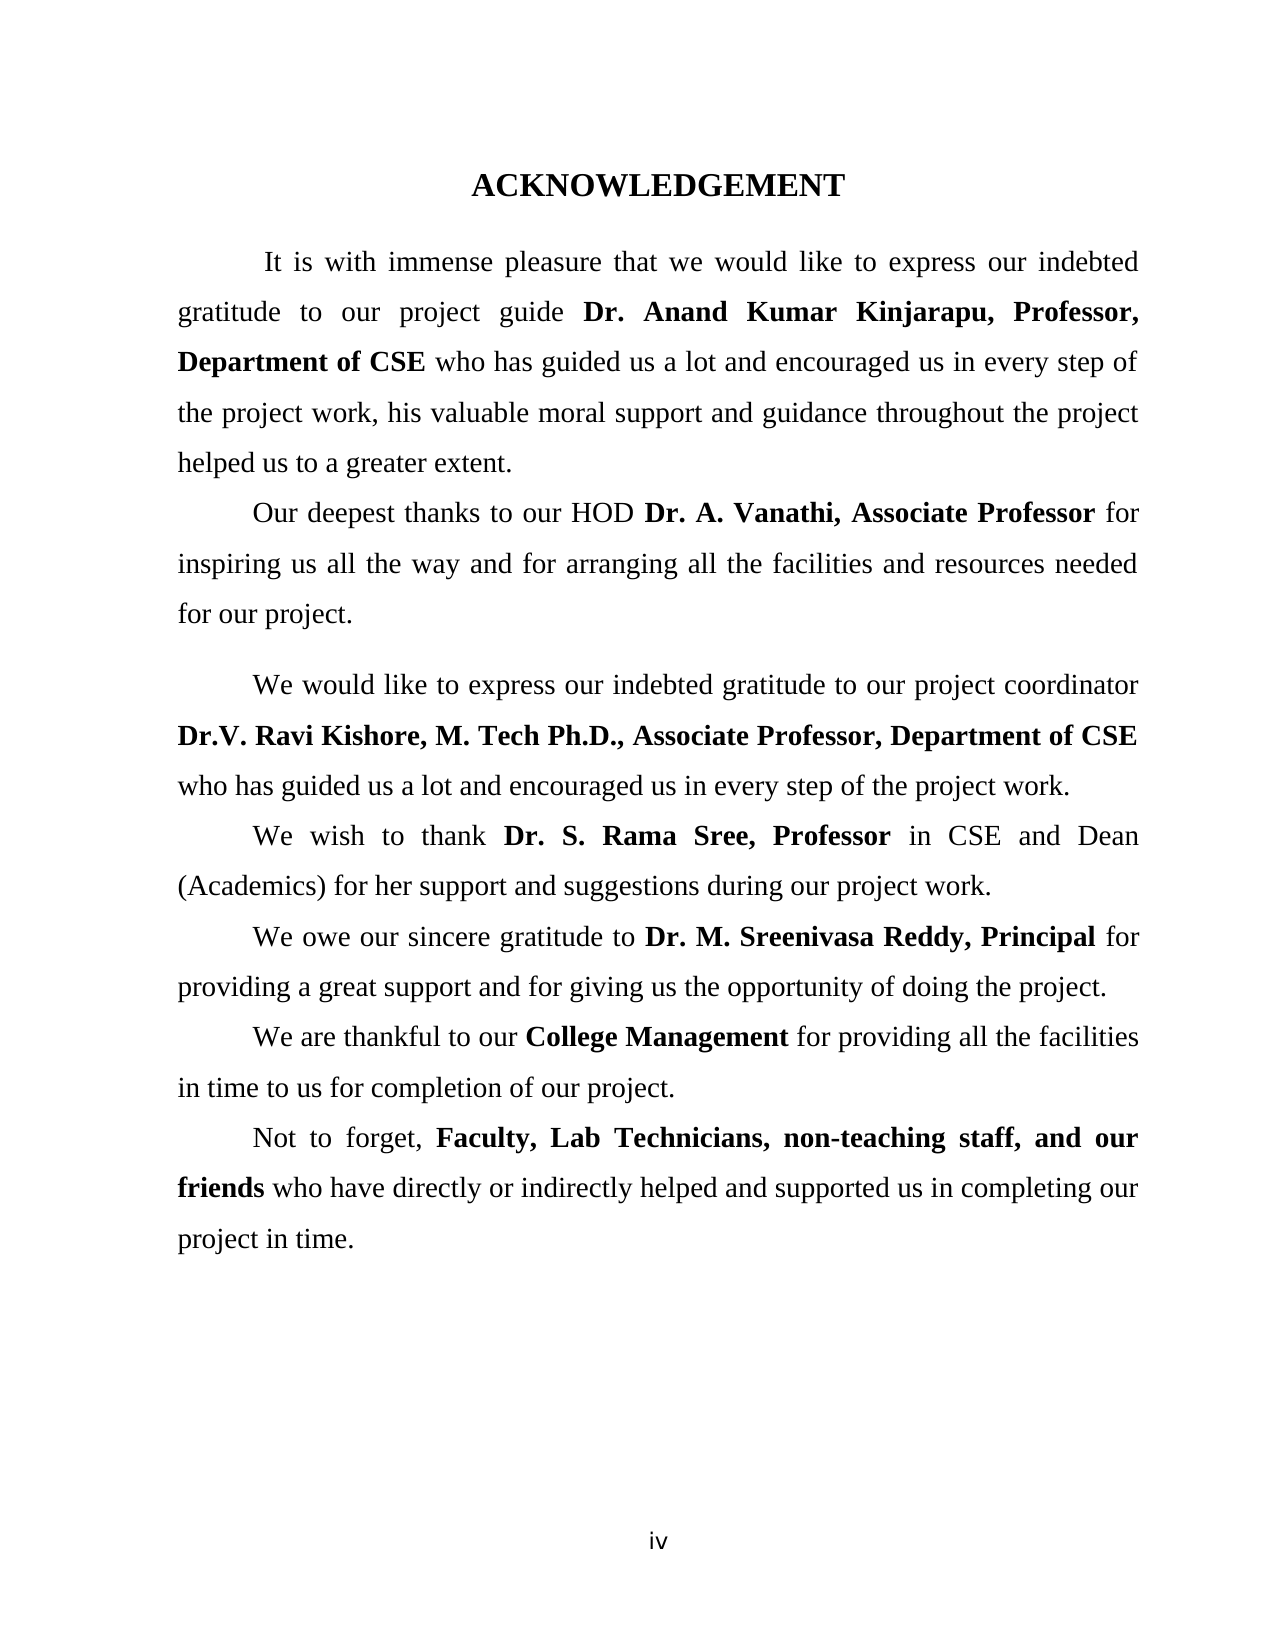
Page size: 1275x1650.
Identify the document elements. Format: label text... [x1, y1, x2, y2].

text Not to forget, Faculty, Lab Technicians, non-teaching staff, and our friends who have directly or indirectly helped and supported us in completing our project in time. [177, 1120, 1139, 1254]
text It is with immense pleasure that we would like to express our indebted gratitude to our project guide Dr. Anand Kumar Kinjarapu, Professor, Department of CSE who has guided us a lot and encouraged us in every step of the project work, his valuable moral support and guidance throughout the project helped us to a greater extent. [177, 244, 1139, 479]
text ACKNOWLEDGEMENT [177, 166, 1139, 204]
text We wish to thank Dr. S. Rama Sree, Professor in CSE and Dean (Academics) for her support and suggestions during our project work. [177, 818, 1139, 902]
text We owe our sincere gratitude to Dr. M. Sreenivasa Reddy, Principal for providing a great support and for giving us the opportunity of doing the project. [177, 919, 1139, 1003]
text We are thankful to our College Management for providing all the facilities in time to us for completion of our project. [177, 1019, 1139, 1103]
text Our deepest thanks to our HOD Dr. A. Vanathi, Associate Professor for inspiring us all the way and for arranging all the facilities and resources needed for our project. [177, 496, 1139, 630]
text We would like to express our indebted gratitude to our project coordinator Dr.V. Ravi Kishore, M. Tech Ph.D., Associate Professor, Department of CSE who has guided us a lot and encouraged us in every step of the project work. [177, 667, 1139, 801]
